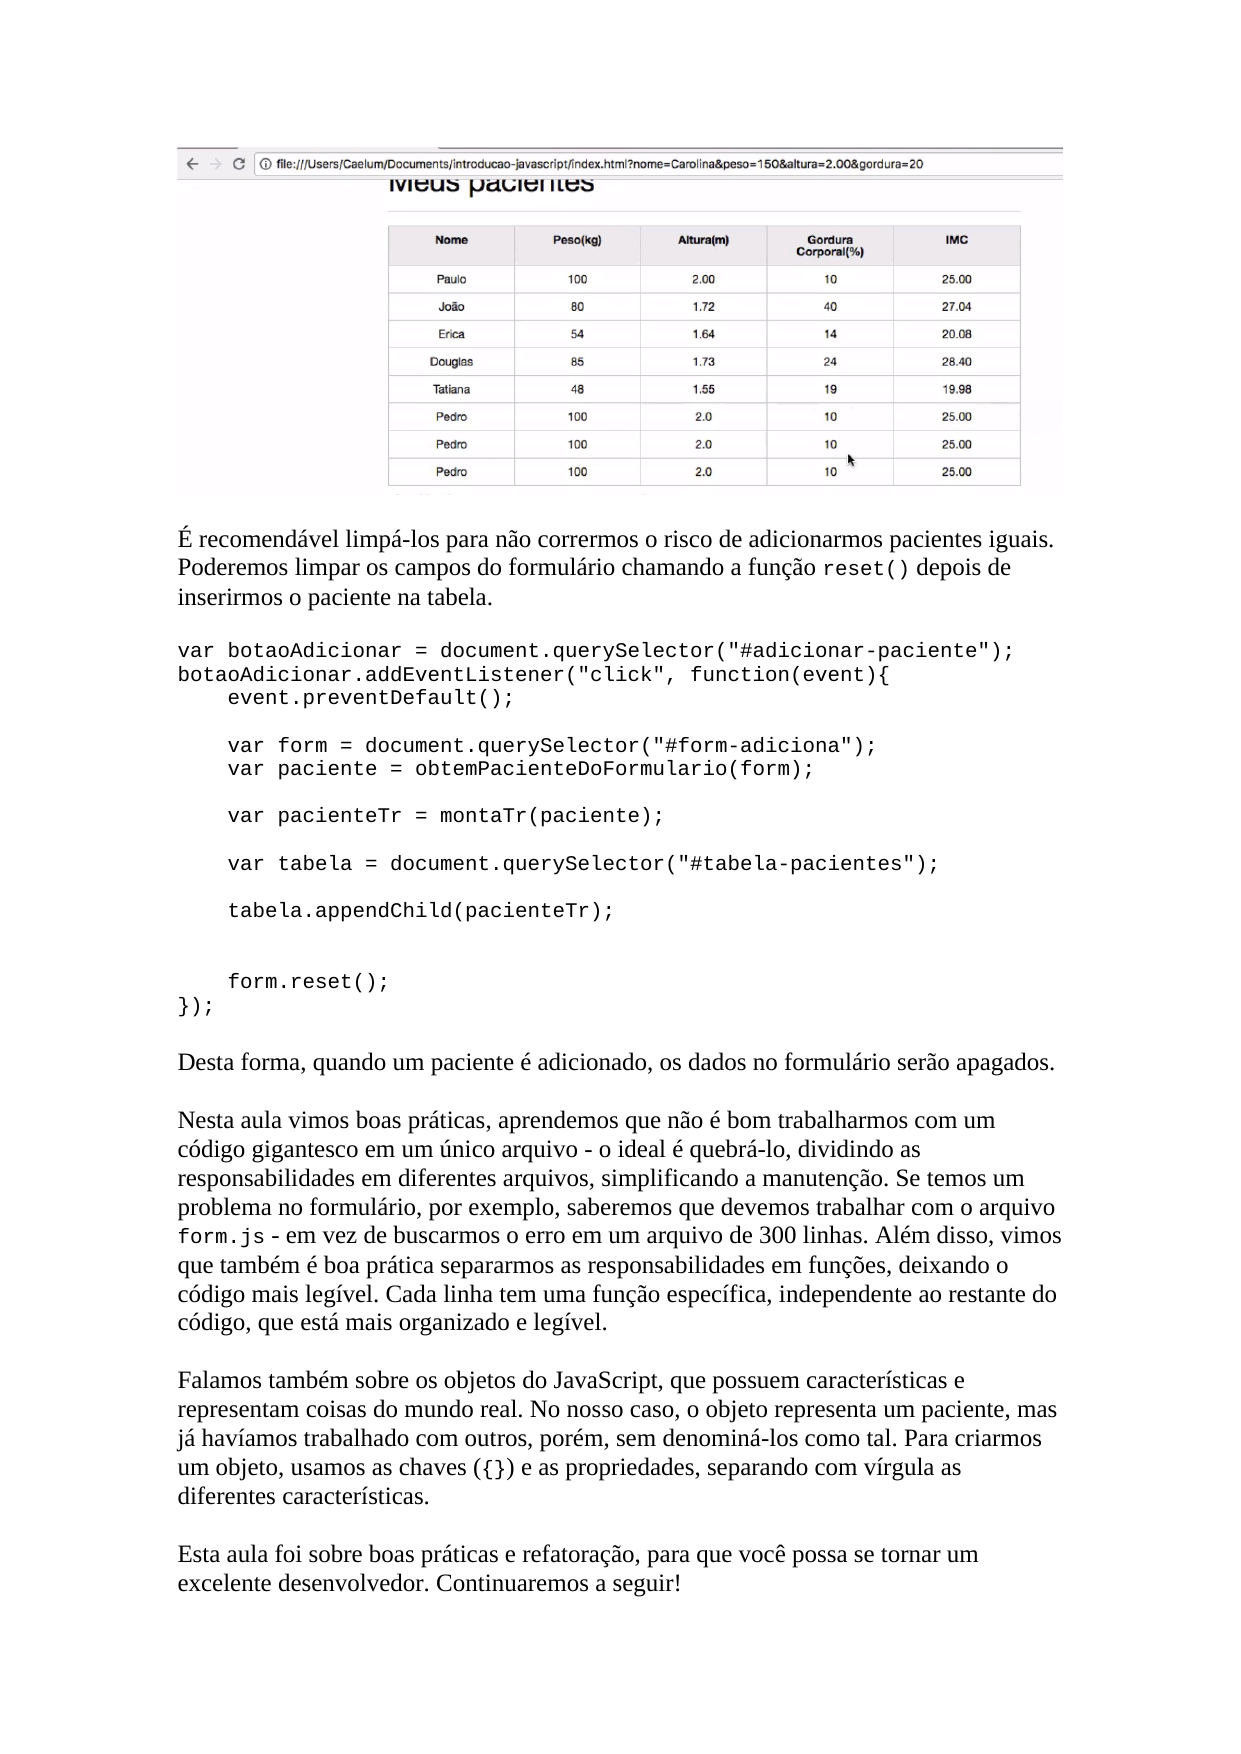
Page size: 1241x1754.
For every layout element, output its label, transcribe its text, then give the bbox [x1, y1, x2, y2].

text Desta forma, quando um paciente é adicionado, os dados no formulário serão apagados. [177, 1047, 1063, 1076]
text event.preventDefault(); [177, 687, 1063, 711]
text var tabela = document.querySelector("#tabela-pacientes"); [177, 853, 1063, 876]
text botaoAdicionar.addEventListener("click", function(event){ [177, 664, 1063, 687]
text Falamos também sobre os objetos do JavaScript, que possuem características e representam coisas do mundo real. No nosso caso, o objeto representa um paciente, mas já havíamos trabalhado com outros, porém, sem denominá-los como tal. Para criarmos um objeto, usamos as chaves ({}) e as propriedades, separando com vírgula as diferentes características. [177, 1365, 1063, 1510]
text var form = document.querySelector("#form-adiciona"); [177, 734, 1063, 758]
text }); [177, 995, 1063, 1018]
text tabela.appendChild(pacienteTr); [177, 900, 1063, 924]
text Esta aula foi sobre boas práticas e refatoração, para que você possa se tornar um excelente desenvolvedor. Continuaremos a seguir! [177, 1539, 1063, 1597]
text form.reset(); [177, 971, 1063, 995]
text var botaoAdicionar = document.querySelector("#adicionar-paciente"); [177, 640, 1063, 664]
picture [177, 147, 1063, 495]
text var paciente = obtemPacienteDoFormulario(form); [177, 758, 1063, 782]
text É recomendável limpá-los para não corrermos o risco de adicionarmos pacientes iguais. Poderemos limpar os campos do formulário chamando a função reset() depois de inserirmos o paciente na tabela. [177, 524, 1063, 611]
text Nesta aula vimos boas práticas, aprendemos que não é bom trabalharmos com um código gigantesco em um único arquivo - o ideal é quebrá-lo, dividindo as responsabilidades em diferentes arquivos, simplificando a manutenção. Se temos um problema no formulário, por exemplo, saberemos que devemos trabalhar com o arquivo form.js - em vez de buscarmos o erro em um arquivo de 300 linhas. Além disso, vimos que também é boa prática separarmos as responsabilidades em funções, deixando o código mais legível. Cada linha tem uma função específica, independente ao restante do código, que está mais organizado e legível. [177, 1105, 1063, 1336]
text var pacienteTr = montaTr(paciente); [177, 806, 1063, 829]
